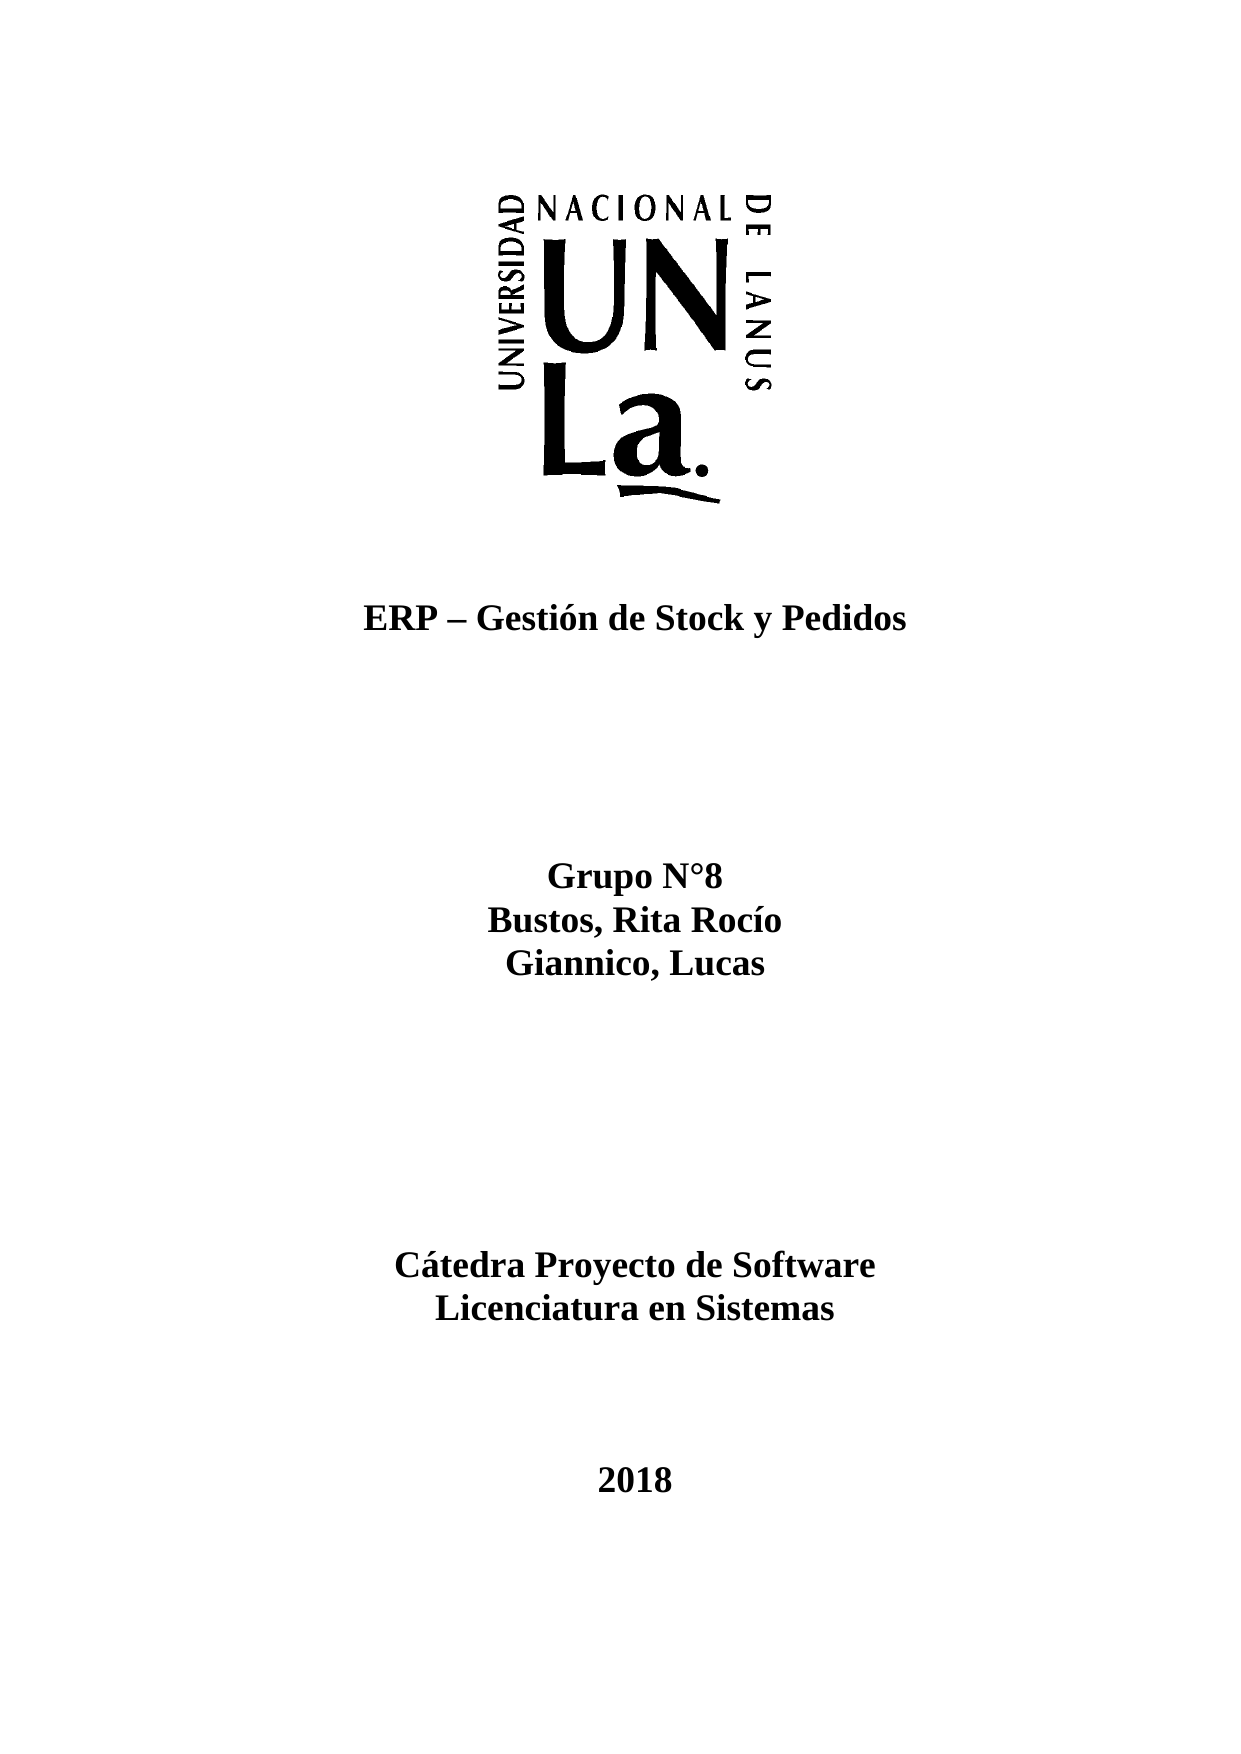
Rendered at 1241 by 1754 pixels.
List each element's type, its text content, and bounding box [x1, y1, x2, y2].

text Grupo N°8 [88, 854, 1181, 897]
text Bustos, Rita Rocío [88, 897, 1181, 940]
picture [497, 192, 772, 504]
text 2018 [88, 1458, 1181, 1501]
text Giannico, Lucas [88, 940, 1181, 983]
text Licenciatura en Sistemas [88, 1285, 1181, 1328]
text Cátedra Proyecto de Software [88, 1242, 1181, 1285]
text ERP – Gestión de Stock y Pedidos [88, 595, 1181, 638]
